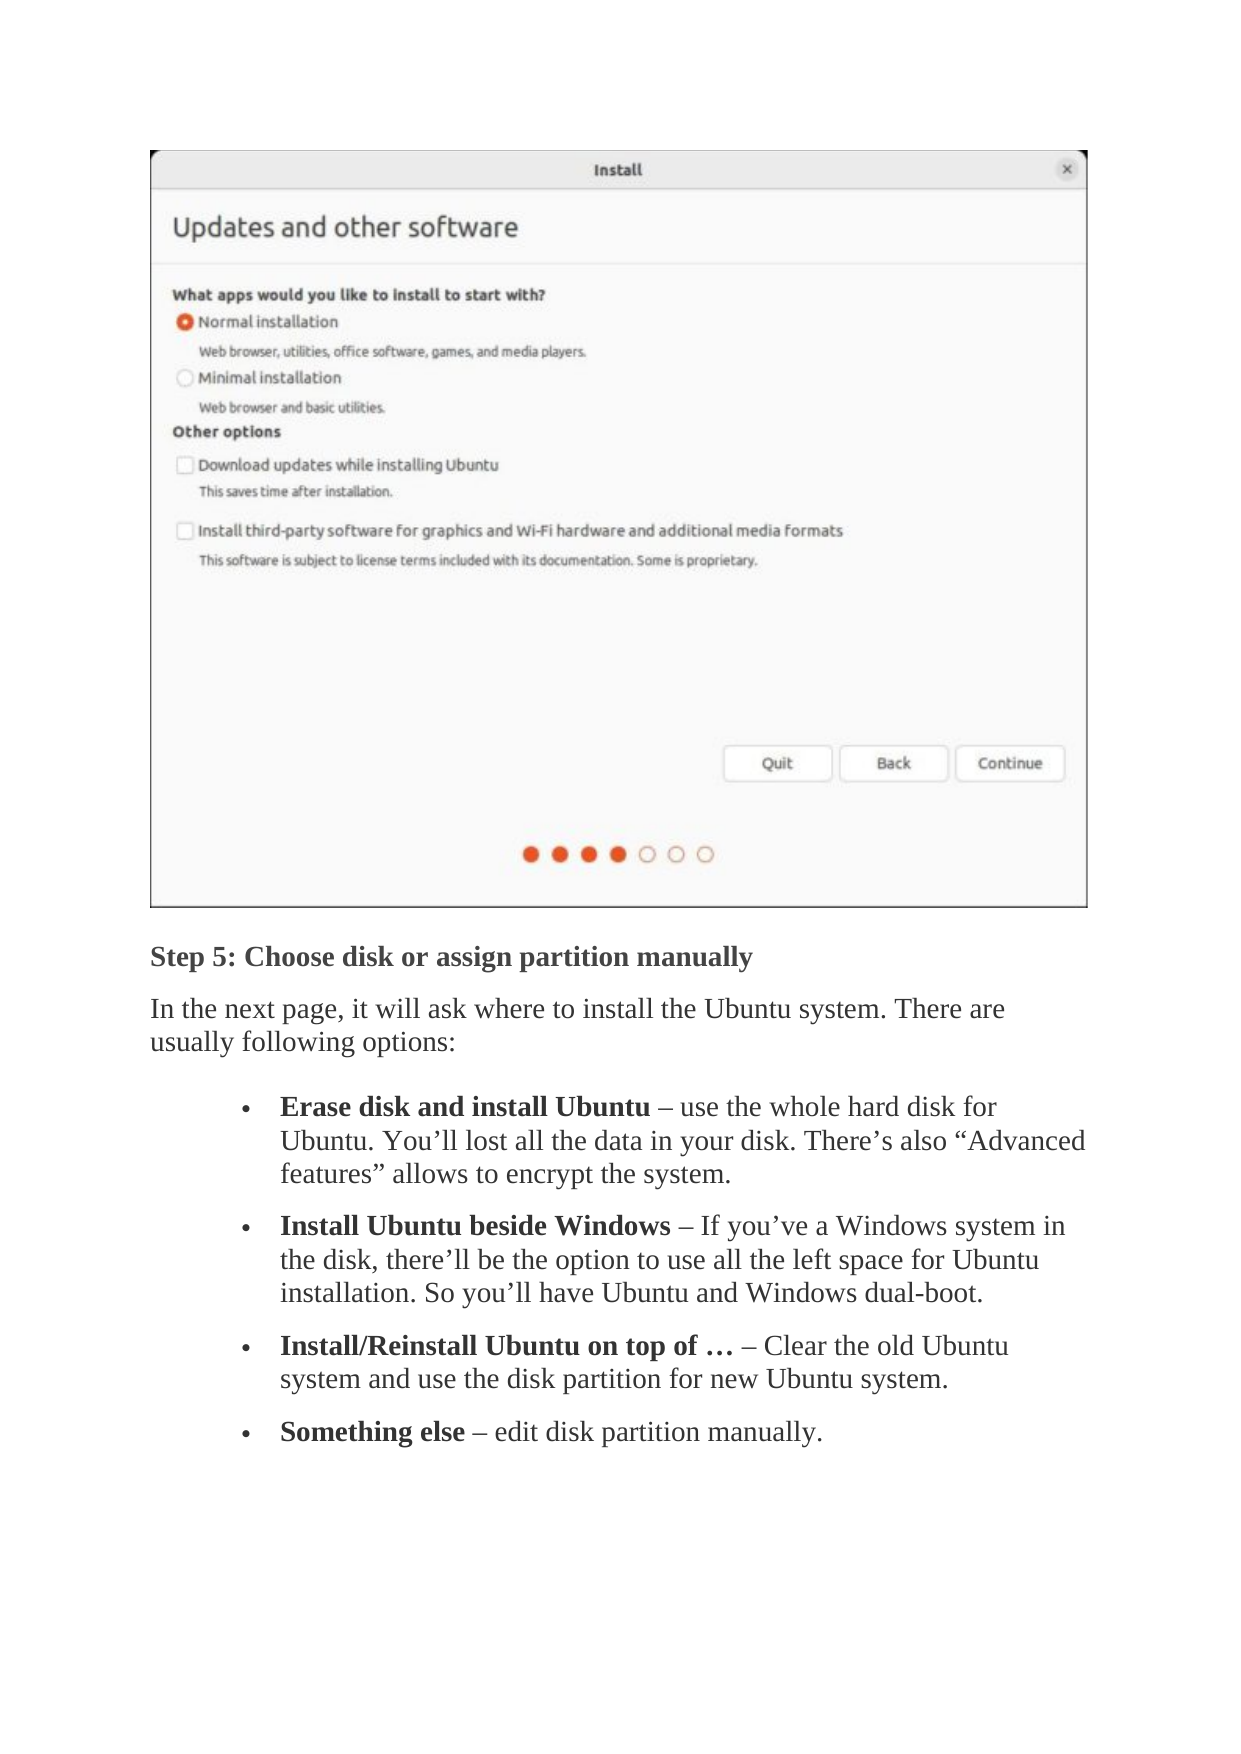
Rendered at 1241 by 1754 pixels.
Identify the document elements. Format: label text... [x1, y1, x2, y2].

subtitle Step 5: Choose disk or assign partition manually [150, 939, 1090, 972]
list Install Ubuntu beside Windows – If you’ve a Windows system in the disk, there’ll be the option to use all the left space for Ubuntu installation. So you’ll have Ubuntu and Windows dual-boot. [242, 1208, 1090, 1309]
text In the next page, it will ask where to install the Ubuntu system. There are usually following options: [150, 991, 1090, 1058]
list Something else – edit disk partition manually. [242, 1414, 1090, 1447]
picture [150, 150, 1088, 908]
list Install/Reinstall Ubuntu on top of … – Clear the old Ubuntu system and use the disk partition for new Ubuntu system. [242, 1328, 1090, 1395]
list Erase disk and install Ubuntu – use the whole hard disk for Ubuntu. You’ll lost all the data in your disk. There’s also “Advanced features” allows to encrypt the system. [242, 1089, 1090, 1190]
